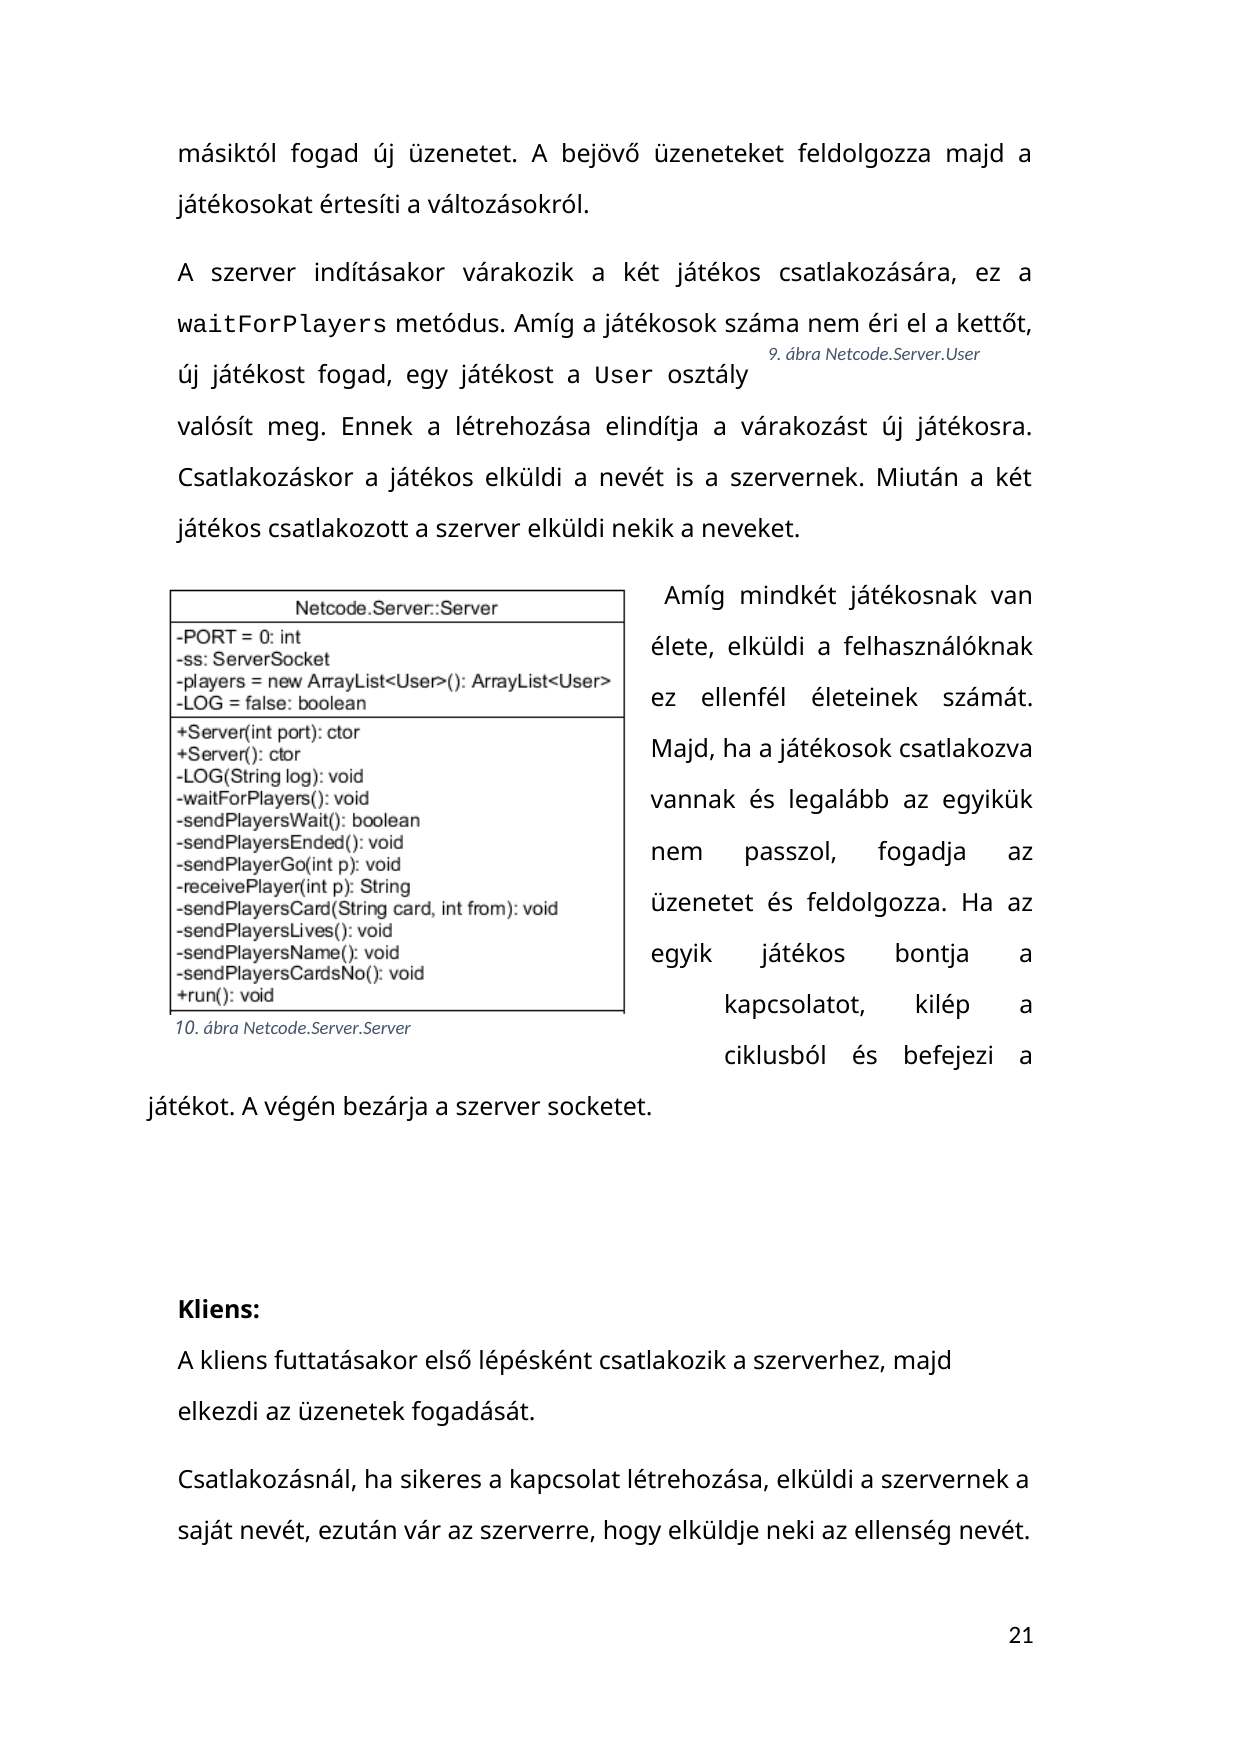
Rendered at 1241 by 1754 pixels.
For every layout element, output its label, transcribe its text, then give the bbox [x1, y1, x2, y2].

text Kliens: A kliens futtatásakor első lépésként csatlakozik a szerverhez, majd elkezdi az üzenetek fogadását. [177, 1291, 1033, 1428]
text Csatlakozásnál, ha sikeres a kapcsolat létrehozása, elküldi a szervernek a saját nevét, ezután vár az szerverre, hogy elküldje neki az ellenség nevét. [177, 1461, 1033, 1546]
text A szerver indításakor várakozik a két játékos csatlakozására, ez a waitForPlayers metódus. Amíg a játékosok száma nem éri el a kettőt, új játékost fogad, egy játékost a User osztály valósít meg. Ennek a létrehozása elindítja a várakozást új játékosra. Csatlakozáskor a játékos elküldi a nevét is a szervernek. Miután a két játékos csatlakozott a szerver elküldi nekik a neveket. [177, 254, 1033, 544]
picture [163, 579, 632, 1015]
